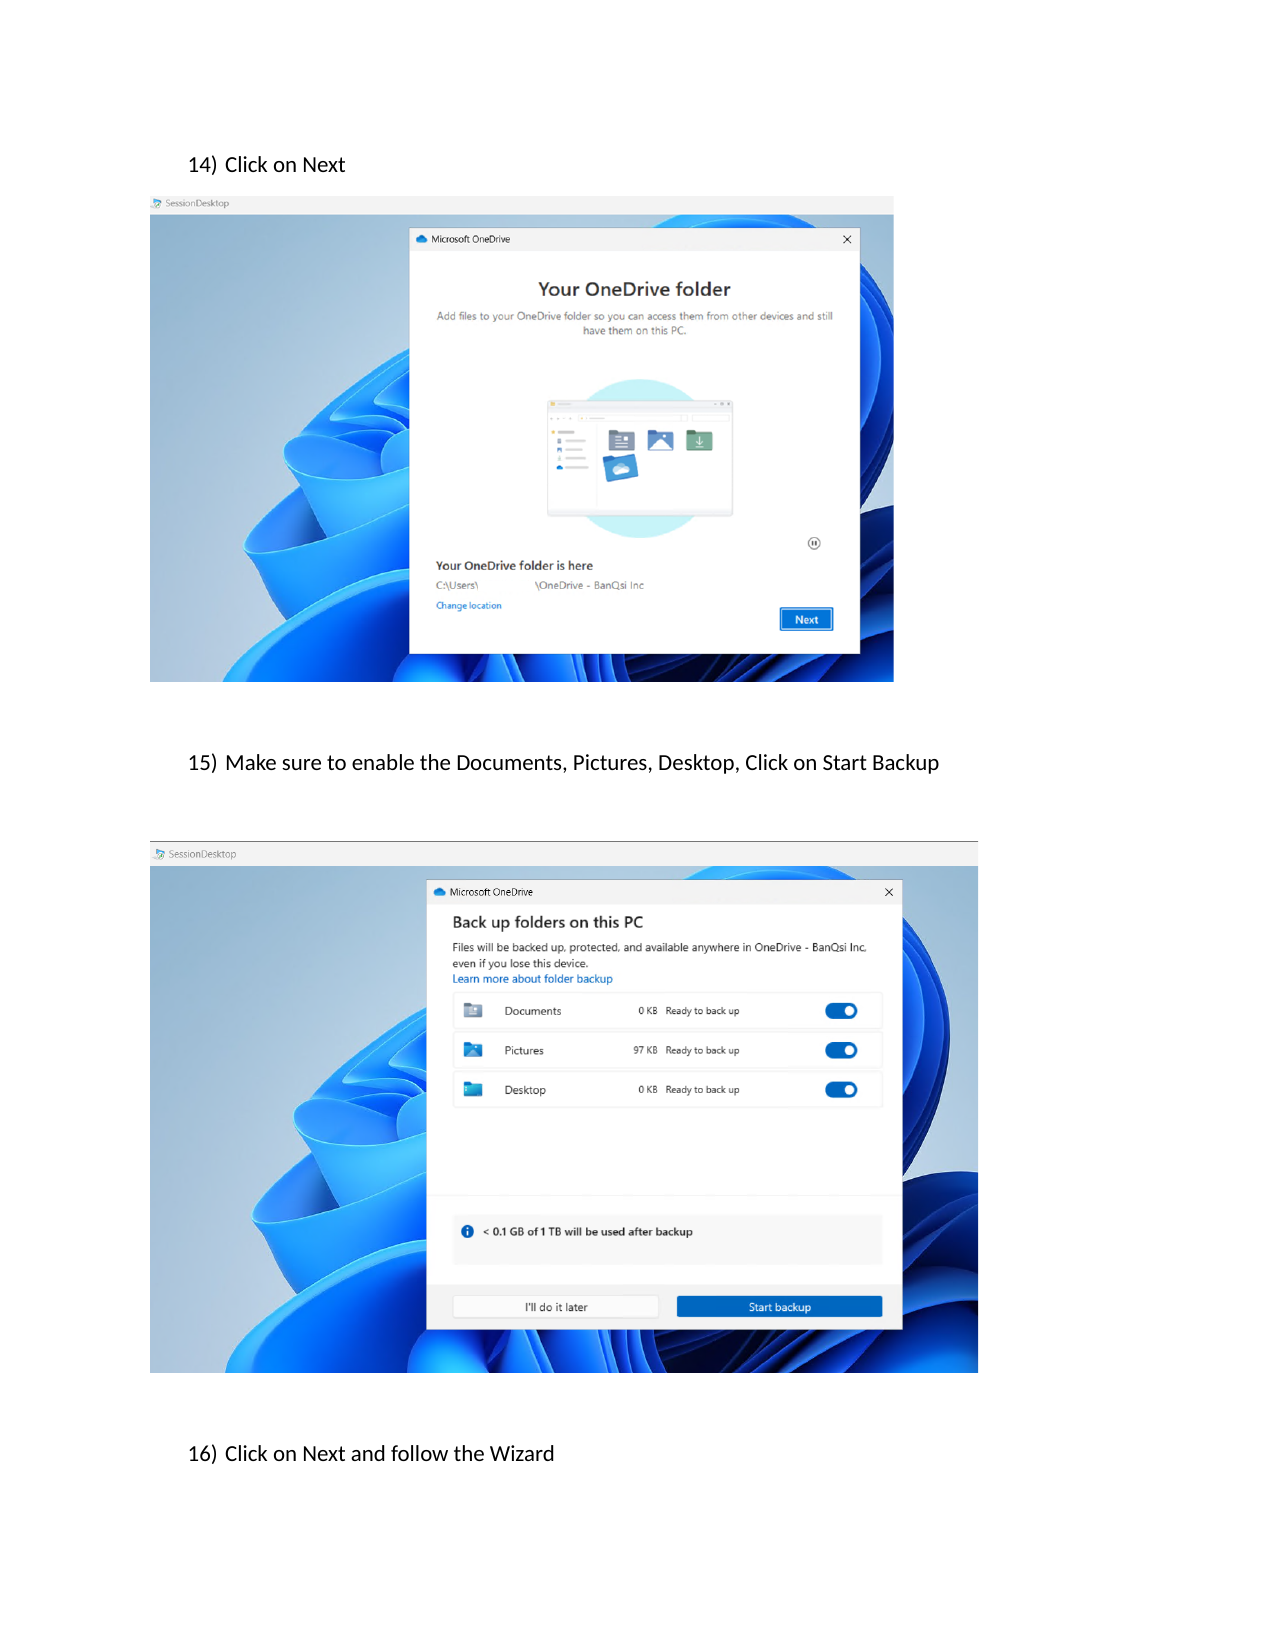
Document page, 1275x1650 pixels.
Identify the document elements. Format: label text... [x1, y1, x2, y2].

picture [150, 196, 894, 682]
picture [150, 841, 979, 1373]
list Click on Next [187, 150, 1125, 178]
list Make sure to enable the Documents, Pictures, Desktop, Click on Start Backup [187, 748, 1125, 776]
list Click on Next and follow the Wizard [187, 1439, 1125, 1467]
